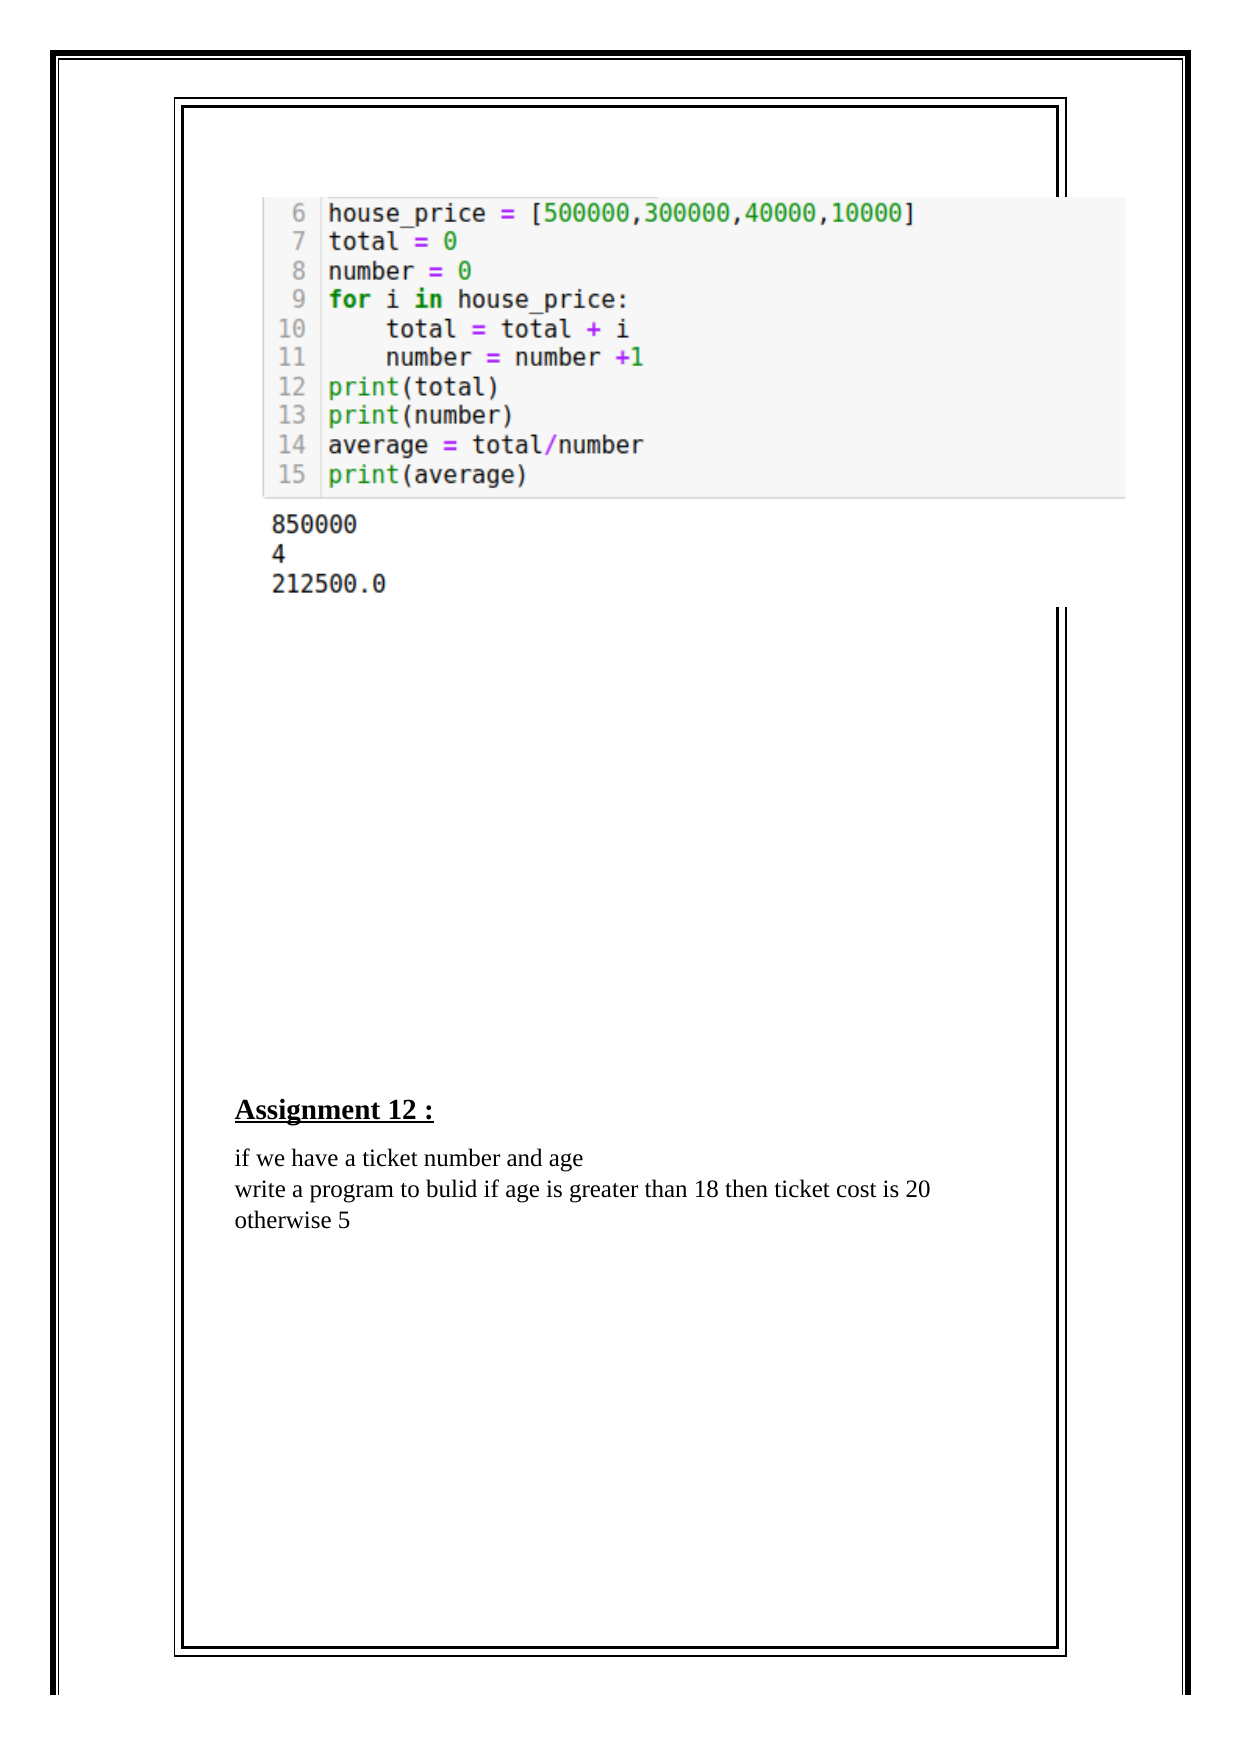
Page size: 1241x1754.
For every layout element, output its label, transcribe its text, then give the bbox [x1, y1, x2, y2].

picture [258, 197, 1126, 607]
list if we have a ticket number and age [234, 1143, 1006, 1171]
text Assignment 12 : [234, 1092, 1006, 1126]
list write a program to bulid if age is greater than 18 then ticket cost is 20 otherwise 5 [234, 1174, 1006, 1233]
